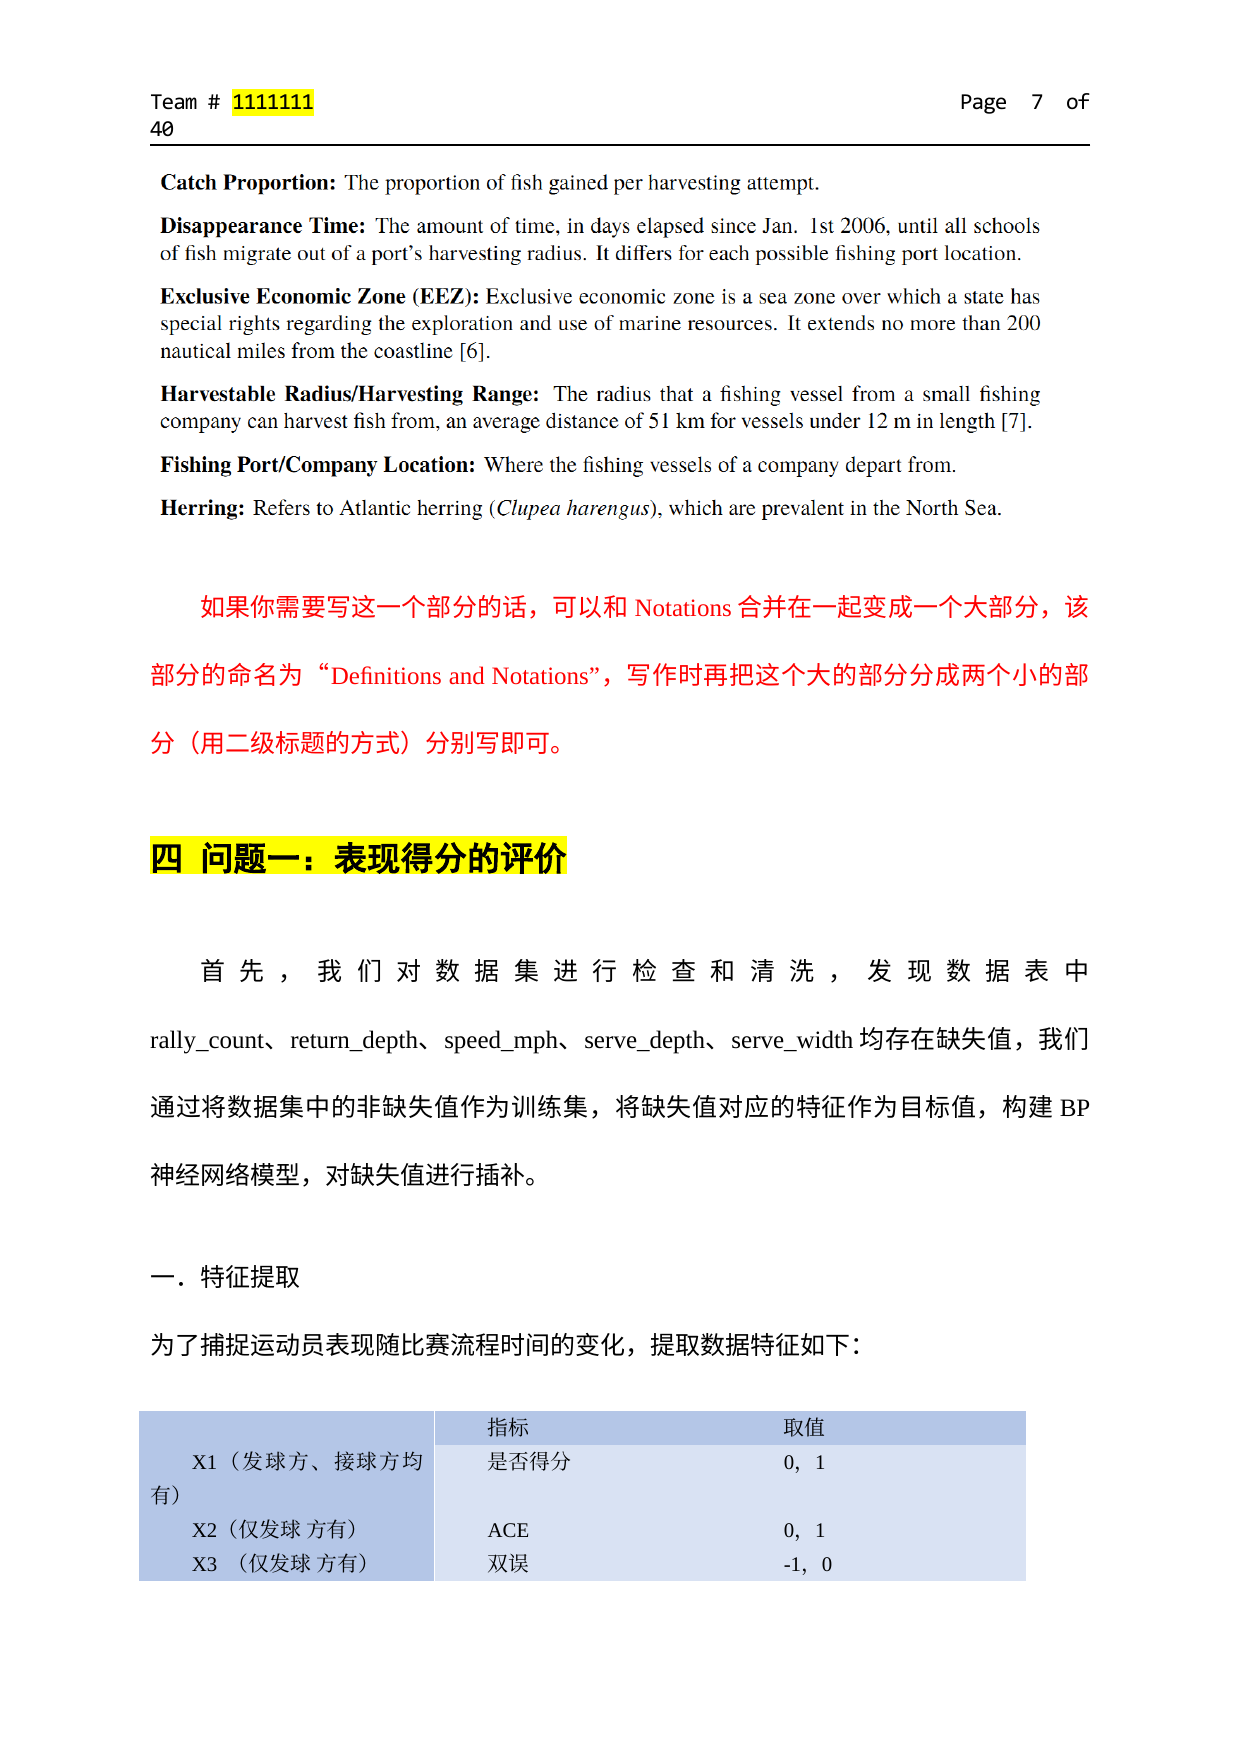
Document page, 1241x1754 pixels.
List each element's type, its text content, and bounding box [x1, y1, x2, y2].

text 如果你需要写这一个部分的话，可以和Notations合并在一起变成一个大部分，该部分的命名为“Deﬁnitions and Notations”，写作时再把这个大的部分分成两个小的部分（用二级标题的方式）分别写即可。 [150, 571, 1090, 775]
table_cell 0，1 [731, 1513, 1026, 1547]
table_cell X1（发球方、接球方均有） [139, 1445, 434, 1513]
text 一．特征提取 [150, 1242, 1090, 1309]
subtitle 问题一：表现得分的评价 [150, 822, 1090, 889]
text 首先，我们对数据集进行检查和清洗，发现数据表中rally_count、return_depth、speed_mph、serve_depth、serve_width均存在缺失值，我们通过将数据集中的非缺失值作为训练集，将缺失值对应的特征作为目标值，构建BP神经网络模型，对缺失值进行插补。 [150, 936, 1090, 1208]
table_cell 是否得分 [435, 1445, 731, 1513]
table_header [139, 1411, 434, 1445]
text 为了捕捉运动员表现随比赛流程时间的变化，提取数据特征如下： [150, 1309, 1090, 1377]
table_cell 0，1 [731, 1445, 1026, 1513]
table_header 指标 [435, 1411, 731, 1445]
table_cell 双误 [435, 1547, 731, 1581]
table_cell ACE [435, 1513, 731, 1547]
picture [150, 163, 1091, 550]
table_cell X3 （仅发球 方有） [139, 1547, 434, 1581]
table_cell -1，0 [731, 1547, 1026, 1581]
table_header 取值 [731, 1411, 1026, 1445]
table_cell X2（仅发球 方有） [139, 1513, 434, 1547]
